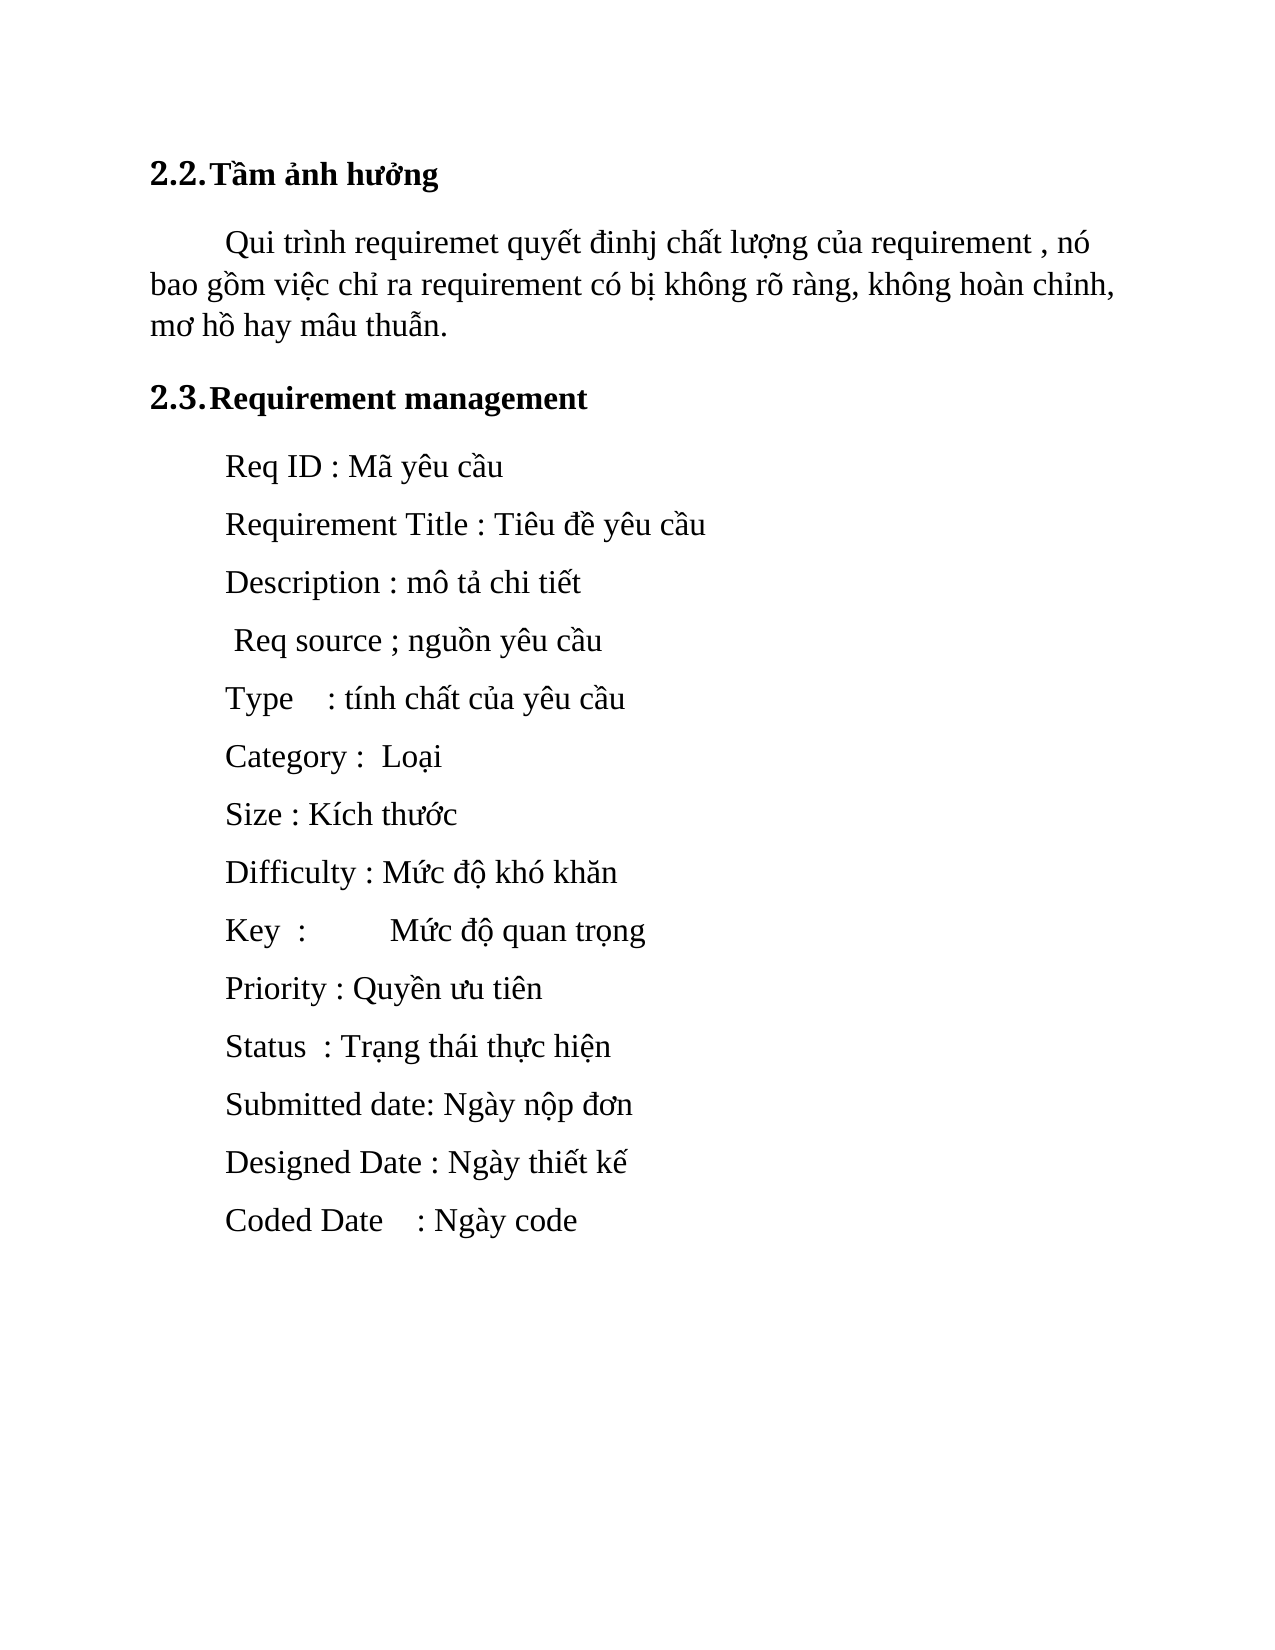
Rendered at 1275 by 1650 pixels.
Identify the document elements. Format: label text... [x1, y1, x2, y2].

text Size : Kích thước [150, 794, 1125, 833]
text Type : tính chất của yêu cầu [150, 678, 1125, 717]
text Qui trình requiremet quyết đinhj chất lượng của requirement , nó bao gồm việc chỉ ra requirement có bị không rõ ràng, không hoàn chỉnh, mơ hồ hay mâu thuẫn. [150, 222, 1125, 343]
text Submitted date: Ngày nộp đơn [150, 1084, 1125, 1123]
text Req source ; nguồn yêu cầu [150, 620, 1125, 658]
subtitle Tầm ảnh hưởng [150, 150, 1125, 195]
text Difficulty : Mức độ khó khăn [150, 852, 1125, 891]
text Requirement Title : Tiêu đề yêu cầu [150, 504, 1125, 542]
text Description : mô tả chi tiết [150, 562, 1125, 601]
text Priority : Quyền ưu tiên [150, 968, 1125, 1007]
text Coded Date : Ngày code [150, 1200, 1125, 1239]
text Designed Date : Ngày thiết kế [150, 1142, 1125, 1181]
subtitle Requirement management [150, 374, 1125, 419]
text Key : Mức độ quan trọng [150, 910, 1125, 949]
text Category : Loại [150, 736, 1125, 774]
text Status : Trạng thái thực hiện [150, 1026, 1125, 1065]
text Req ID : Mã yêu cầu [150, 446, 1125, 484]
